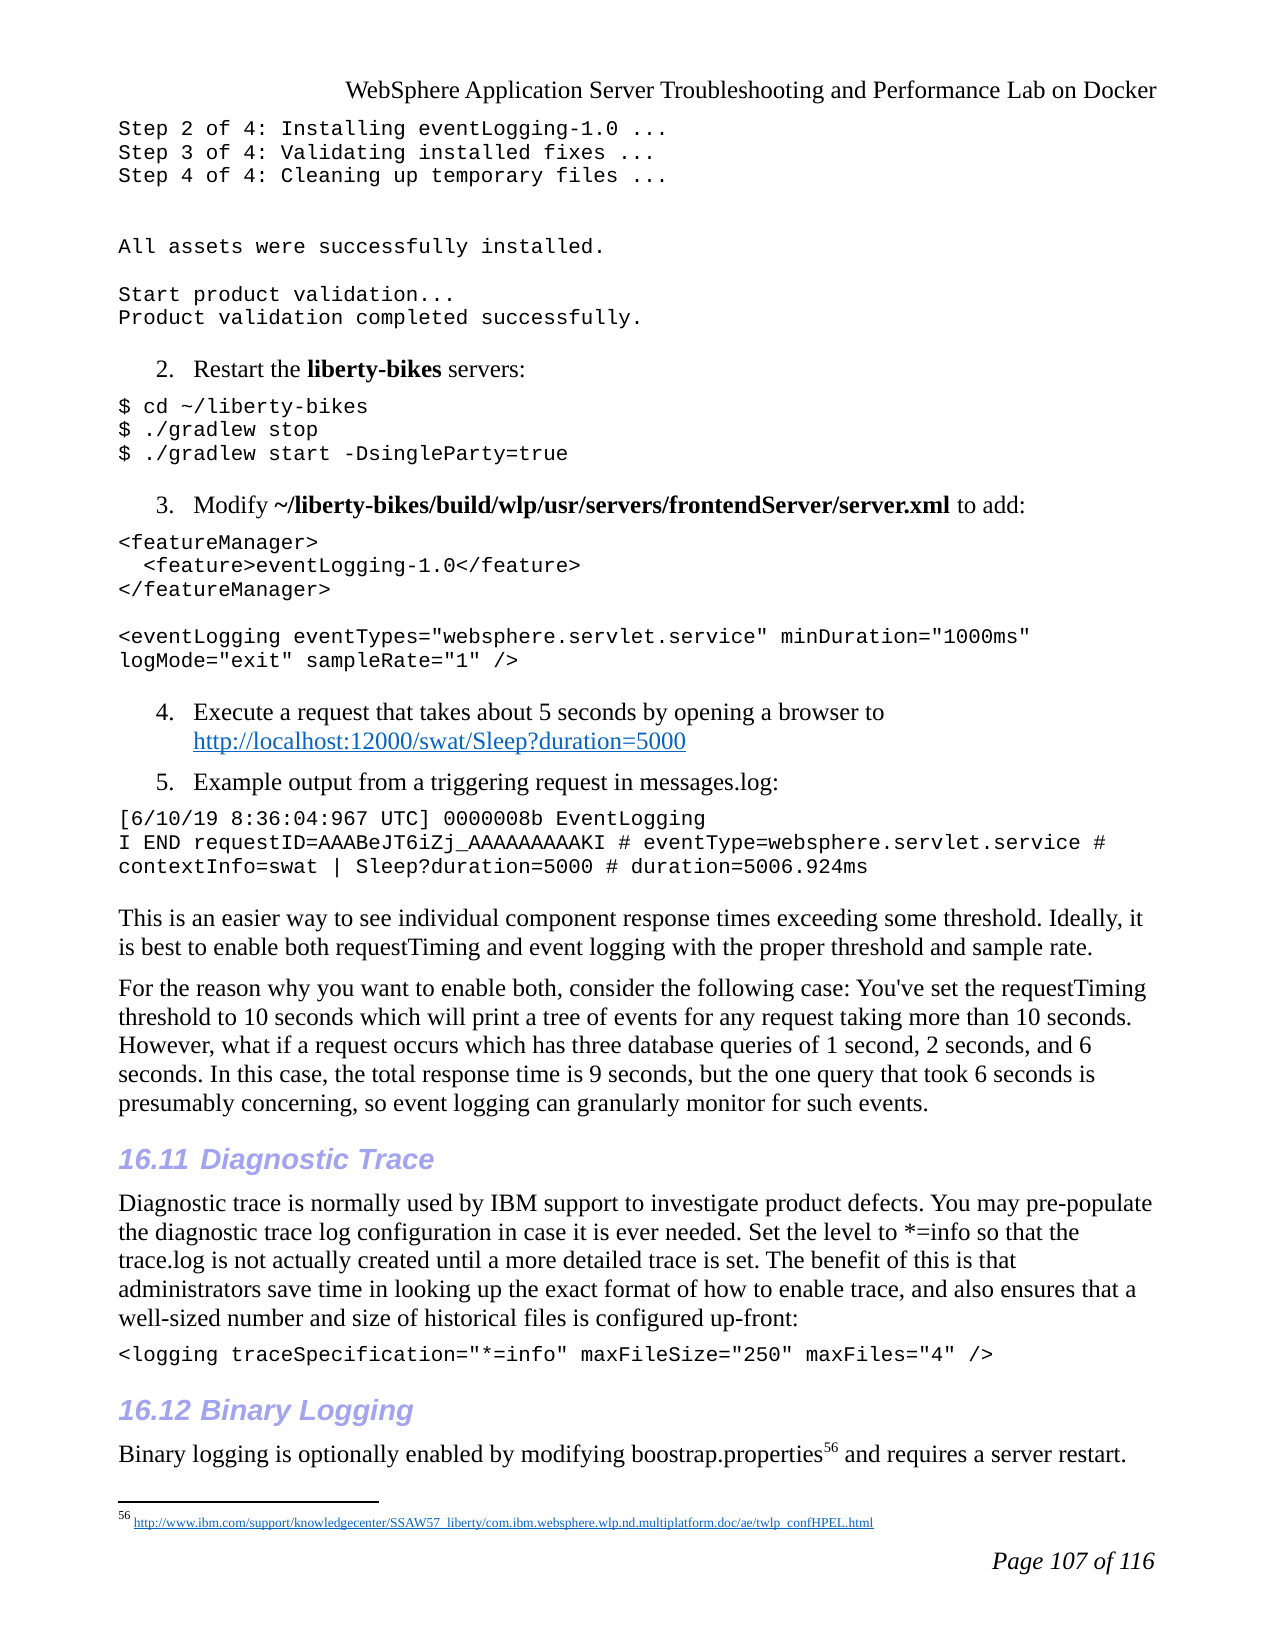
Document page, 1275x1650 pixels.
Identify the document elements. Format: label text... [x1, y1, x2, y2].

text <logging traceSpecification="*=info" maxFileSize="250" maxFiles="4" /> [118, 1344, 1157, 1368]
text <featureManager> <feature>eventLogging-1.0</feature> </featureManager> <eventLogging eventTypes="websphere.servlet.service" minDuration="1000ms" logMode="exit" sampleRate="1" /> [118, 532, 1157, 697]
text [6/10/19 8:36:04:967 UTC] 0000008b EventLogging I END requestID=AAABeJT6iZj_AAAAAAAAAKI # eventType=websphere.servlet.service # contextInfo=swat | Sleep?duration=5000 # duration=5006.924ms [118, 808, 1157, 903]
text Product validation completed successfully. [118, 307, 1157, 354]
text $ cd ~/liberty-bikes $ ./gradlew stop $ ./gradlew start -DsingleParty=true [118, 396, 1157, 490]
text Step 2 of 4: Installing eventLogging-1.0 ... [118, 118, 1157, 142]
text Step 4 of 4: Cleaning up temporary files ... [118, 165, 1157, 189]
text Start product validation... [118, 284, 1157, 307]
text Diagnostic trace is normally used by IBM support to investigate product defects. You may pre-populate the diagnostic trace log configuration in case it is ever needed. Set the level to *=info so that the trace.log is not actually created until a more detailed trace is set. The benefit of this is that administrators save time in looking up the exact format of how to enable trace, and also ensures that a well-sized number and size of historical files is configured up-front: [118, 1188, 1157, 1332]
subtitle Binary Logging [118, 1393, 1157, 1426]
subtitle Diagnostic Trace [118, 1142, 1157, 1175]
list Restart the liberty-bikes servers: [156, 354, 1157, 383]
text This is an easier way to see individual component response times exceeding some threshold. Ideally, it is best to enable both requestTiming and event logging with the proper threshold and sample rate. [118, 903, 1157, 961]
text All assets were successfully installed. [118, 236, 1157, 260]
list Modify ~/liberty-bikes/build/wlp/usr/servers/frontendServer/server.xml to add: [156, 490, 1157, 519]
list Example output from a triggering request in messages.log: [156, 767, 1157, 796]
text For the reason why you want to enable both, consider the following case: You've set the requestTiming threshold to 10 seconds which will print a tree of events for any request taking more than 10 seconds. However, what if a request occurs which has three database queries of 1 second, 2 seconds, and 6 seconds. In this case, the total response time is 9 seconds, but the one query that took 6 seconds is presumably concerning, so event logging can granularly monitor for such events. [118, 973, 1157, 1117]
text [118, 1439, 1157, 1467]
list Execute a request that takes about 5 seconds by opening a browser to http://localhost:12000/swat/Sleep?duration=5000 [156, 697, 1157, 755]
text Step 3 of 4: Validating installed fixes ... [118, 142, 1157, 165]
